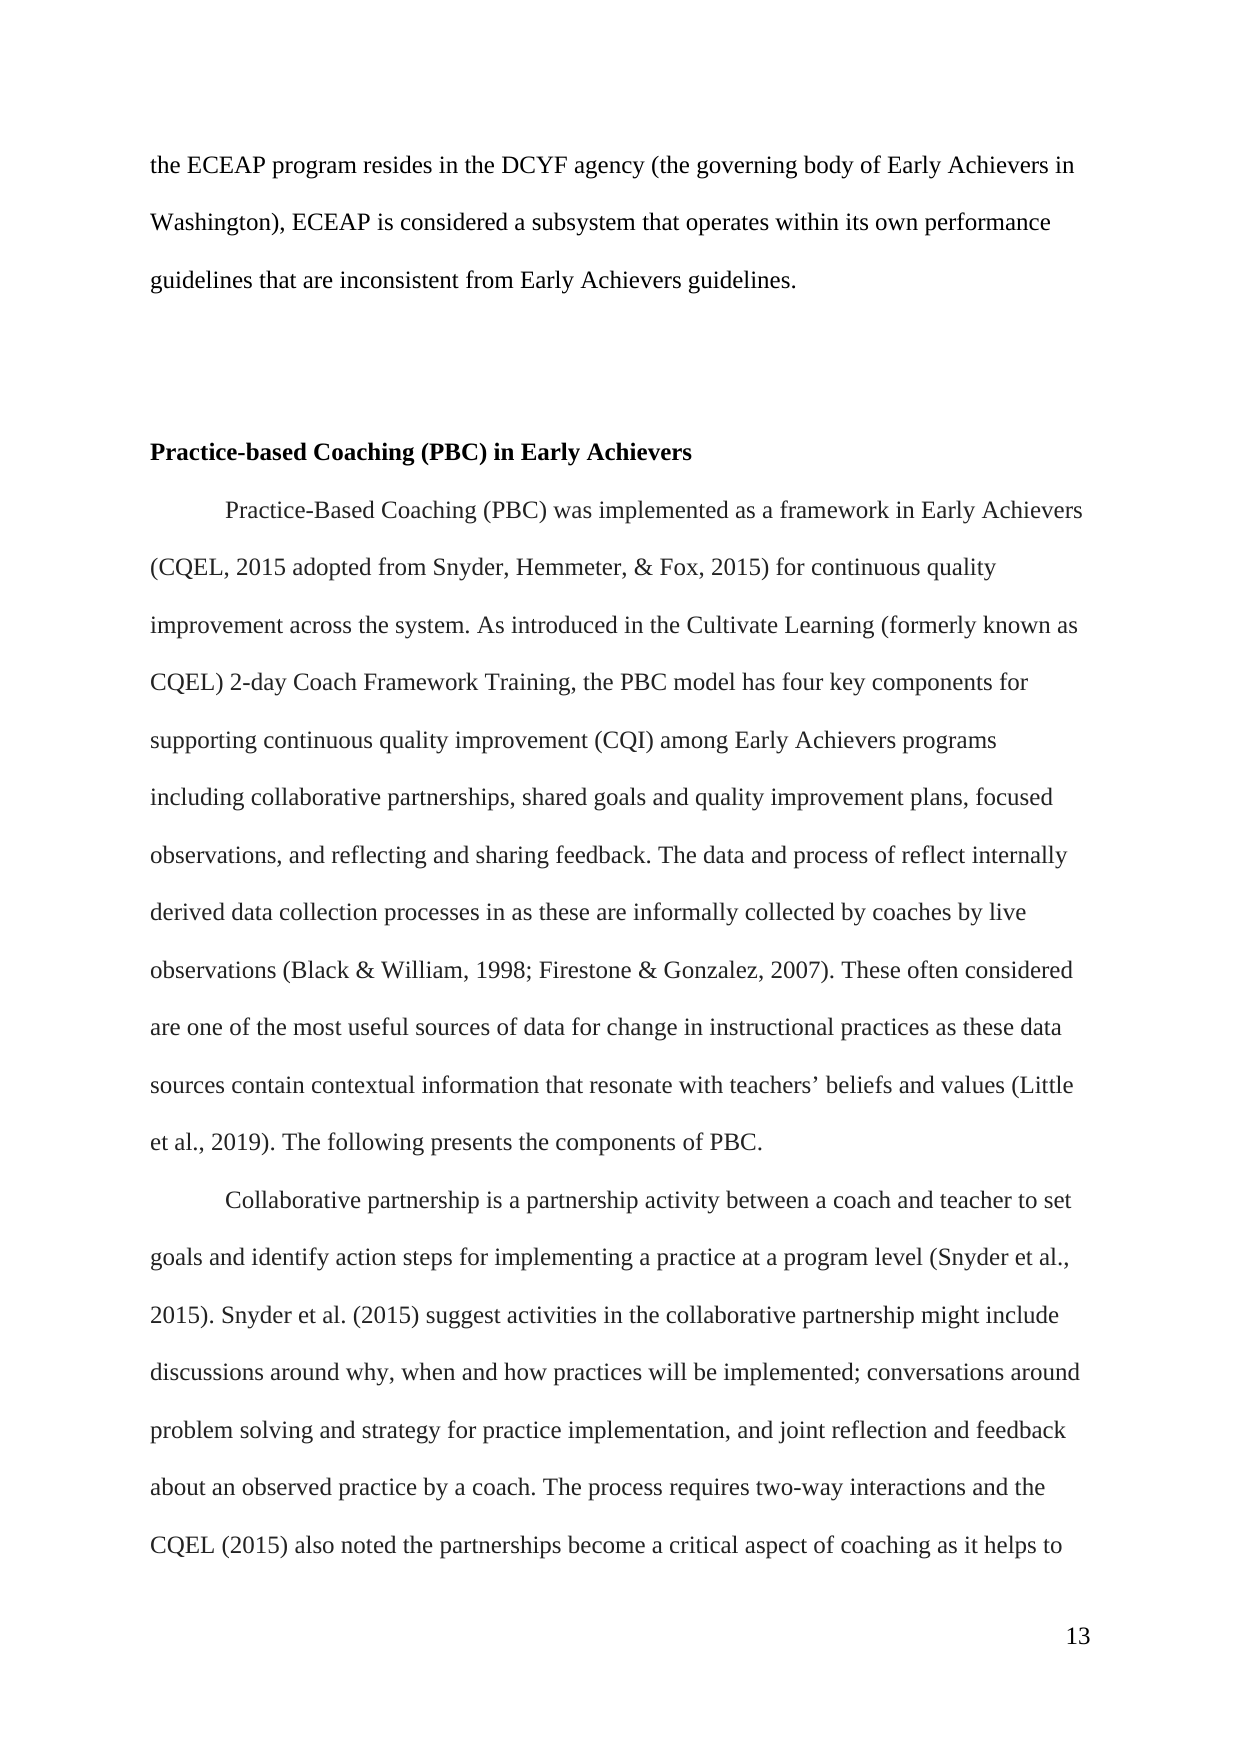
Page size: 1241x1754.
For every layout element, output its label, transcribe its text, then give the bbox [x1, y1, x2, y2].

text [150, 1185, 1090, 1559]
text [150, 150, 1090, 294]
text Practice-based Coaching (PBC) in Early Achievers [150, 437, 1090, 466]
text Practice-Based Coaching (PBC) was implemented as a framework in Early Achievers (CQEL, 2015 adopted from Snyder, Hemmeter, & Fox, 2015) for continuous quality improvement across the system. As introduced in the Cultivate Learning (formerly known as CQEL) 2-day Coach Framework Training, the PBC model has four key components for supporting continuous quality improvement (CQI) among Early Achievers programs including collaborative partnerships, shared goals and quality improvement plans, focused observations, and reflecting and sharing feedback. The data and process of reflect internally derived data collection processes in as these are informally collected by coaches by live observations (Black & William, 1998; Firestone & Gonzalez, 2007). These often considered are one of the most useful sources of data for change in instructional practices as these data sources contain contextual information that resonate with teachers’ beliefs and values (Little et al., 2019). The following presents the components of PBC. [150, 495, 1090, 1156]
